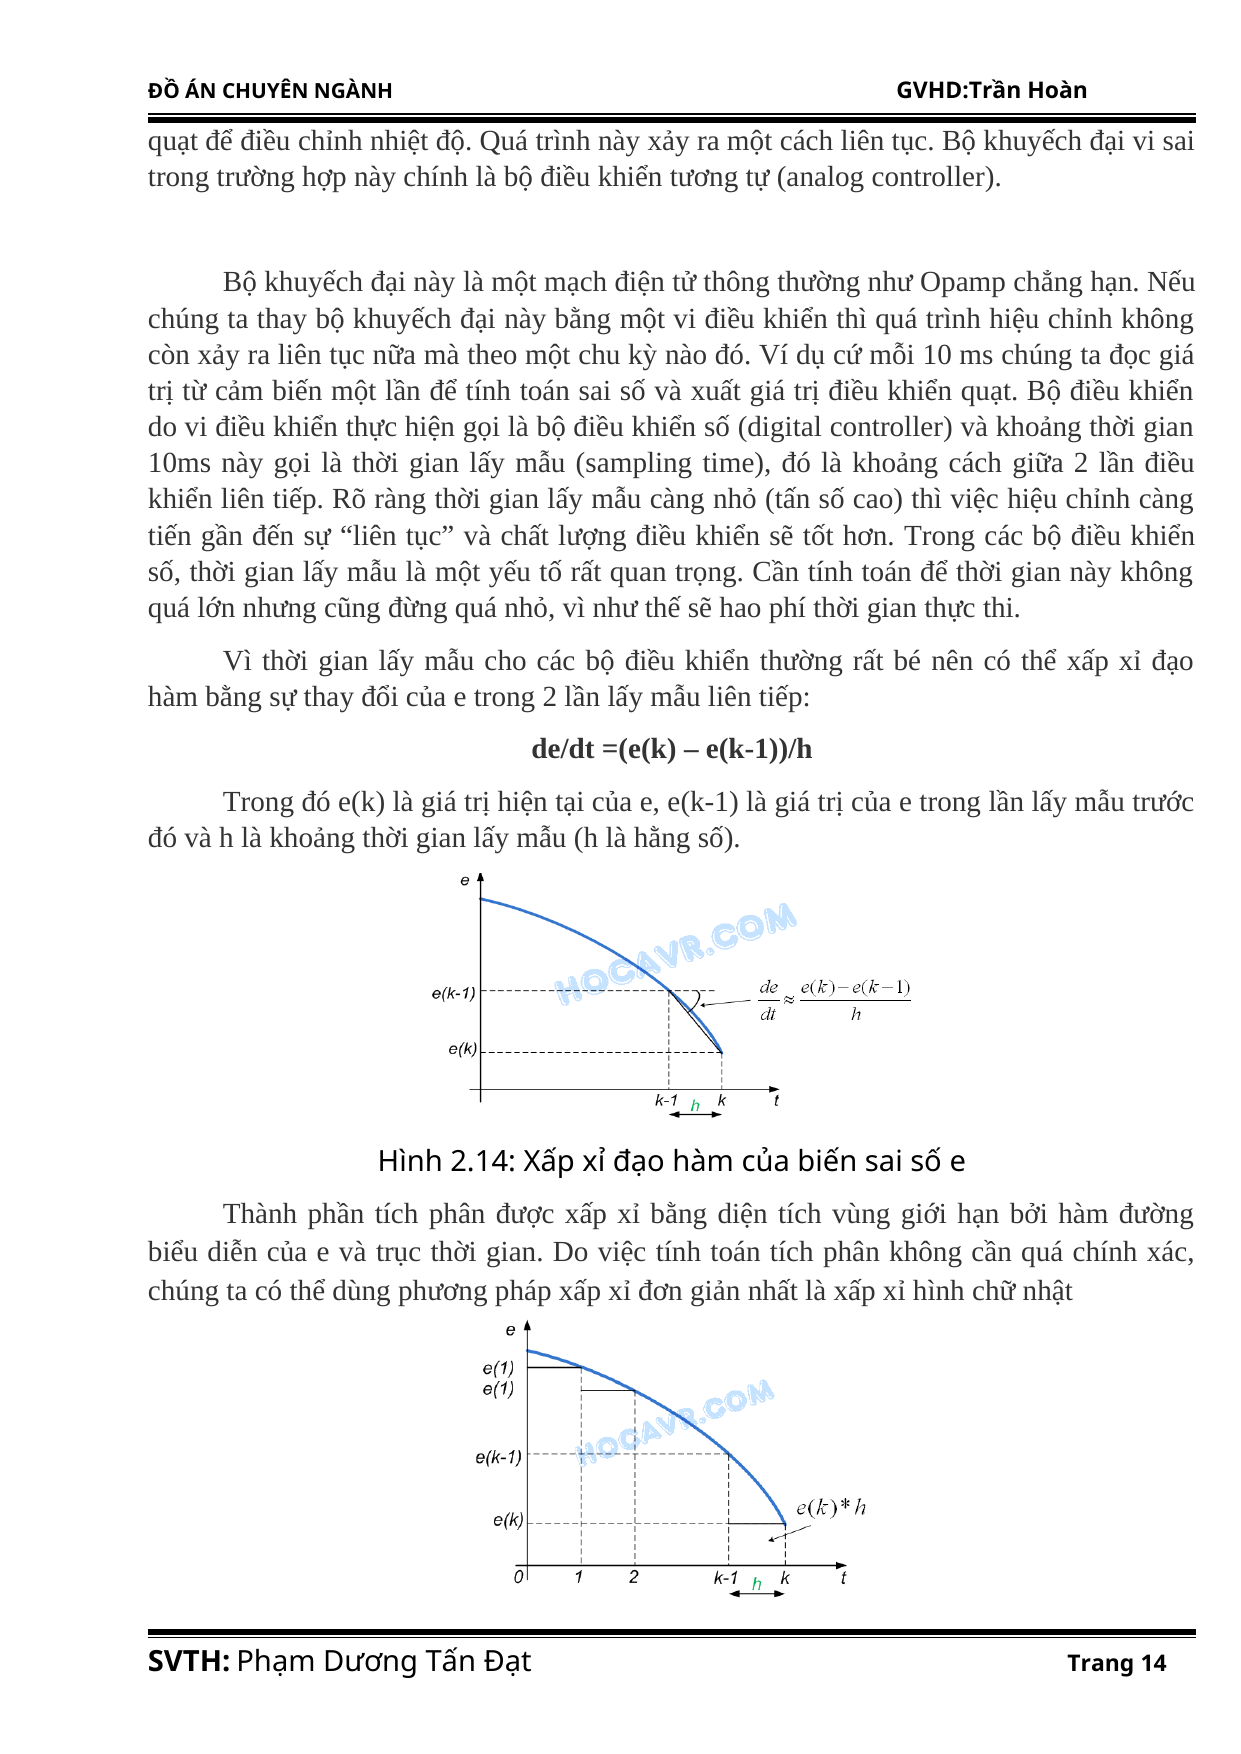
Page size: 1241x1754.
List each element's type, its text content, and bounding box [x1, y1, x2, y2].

picture [427, 873, 917, 1122]
subtitle Hình 2.14: Xấp xỉ đạo hàm của biến sai số e [148, 1141, 1196, 1180]
text de/dt =(e(k) – e(k-1))/h [148, 732, 1196, 765]
text Bộ khuyếch đại này là một mạch điện tử thông thường như Opamp chẳng hạn. Nếu chúng ta thay bộ khuyếch đại này bằng một vi điều khiển thì quá trình hiệu chỉnh không còn xảy ra liên tục nữa mà theo một chu kỳ nào đó. Ví dụ cứ mỗi 10 ms chúng ta đọc giá trị từ cảm biến một lần để tính toán sai số và xuất giá trị điều khiển quạt. Bộ điều khiển do vi điều khiển thực hiện gọi là bộ điều khiển số (digital controller) và khoảng thời gian 10ms này gọi là thời gian lấy mẫu (sampling time), đó là khoảng cách giữa 2 lần điều khiển liên tiếp. Rõ ràng thời gian lấy mẫu càng nhỏ (tấn số cao) thì việc hiệu chỉnh càng tiến gần đến sự “liên tục” và chất lượng điều khiển sẽ tốt hơn. Trong các bộ điều khiển số, thời gian lấy mẫu là một yếu tố rất quan trọng. Cần tính toán để thời gian này không quá lớn nhưng cũng đừng quá nhỏ, vì như thế sẽ hao phí thời gian thực thi. [148, 264, 1196, 623]
text Trong đó e(k) là giá trị hiện tại của e, e(k-1) là giá trị của e trong lần lấy mẫu trước đó và h là khoảng thời gian lấy mẫu (h là hằng số). [148, 784, 1196, 854]
text Vì thời gian lấy mẫu cho các bộ điều khiển thường rất bé nên có thể xấp xỉ đạo hàm bằng sự thay đổi của e trong 2 lần lấy mẫu liên tiếp: [148, 643, 1196, 712]
text Thành phần tích phân được xấp xỉ bằng diện tích vùng giới hạn bởi hàm đường biểu diễn của e và trục thời gian. Do việc tính toán tích phân không cần quá chính xác, chúng ta có thể dùng phương pháp xấp xỉ đơn giản nhất là xấp xỉ hình chữ nhật [148, 1196, 1196, 1307]
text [148, 123, 1196, 192]
picture [476, 1311, 868, 1600]
